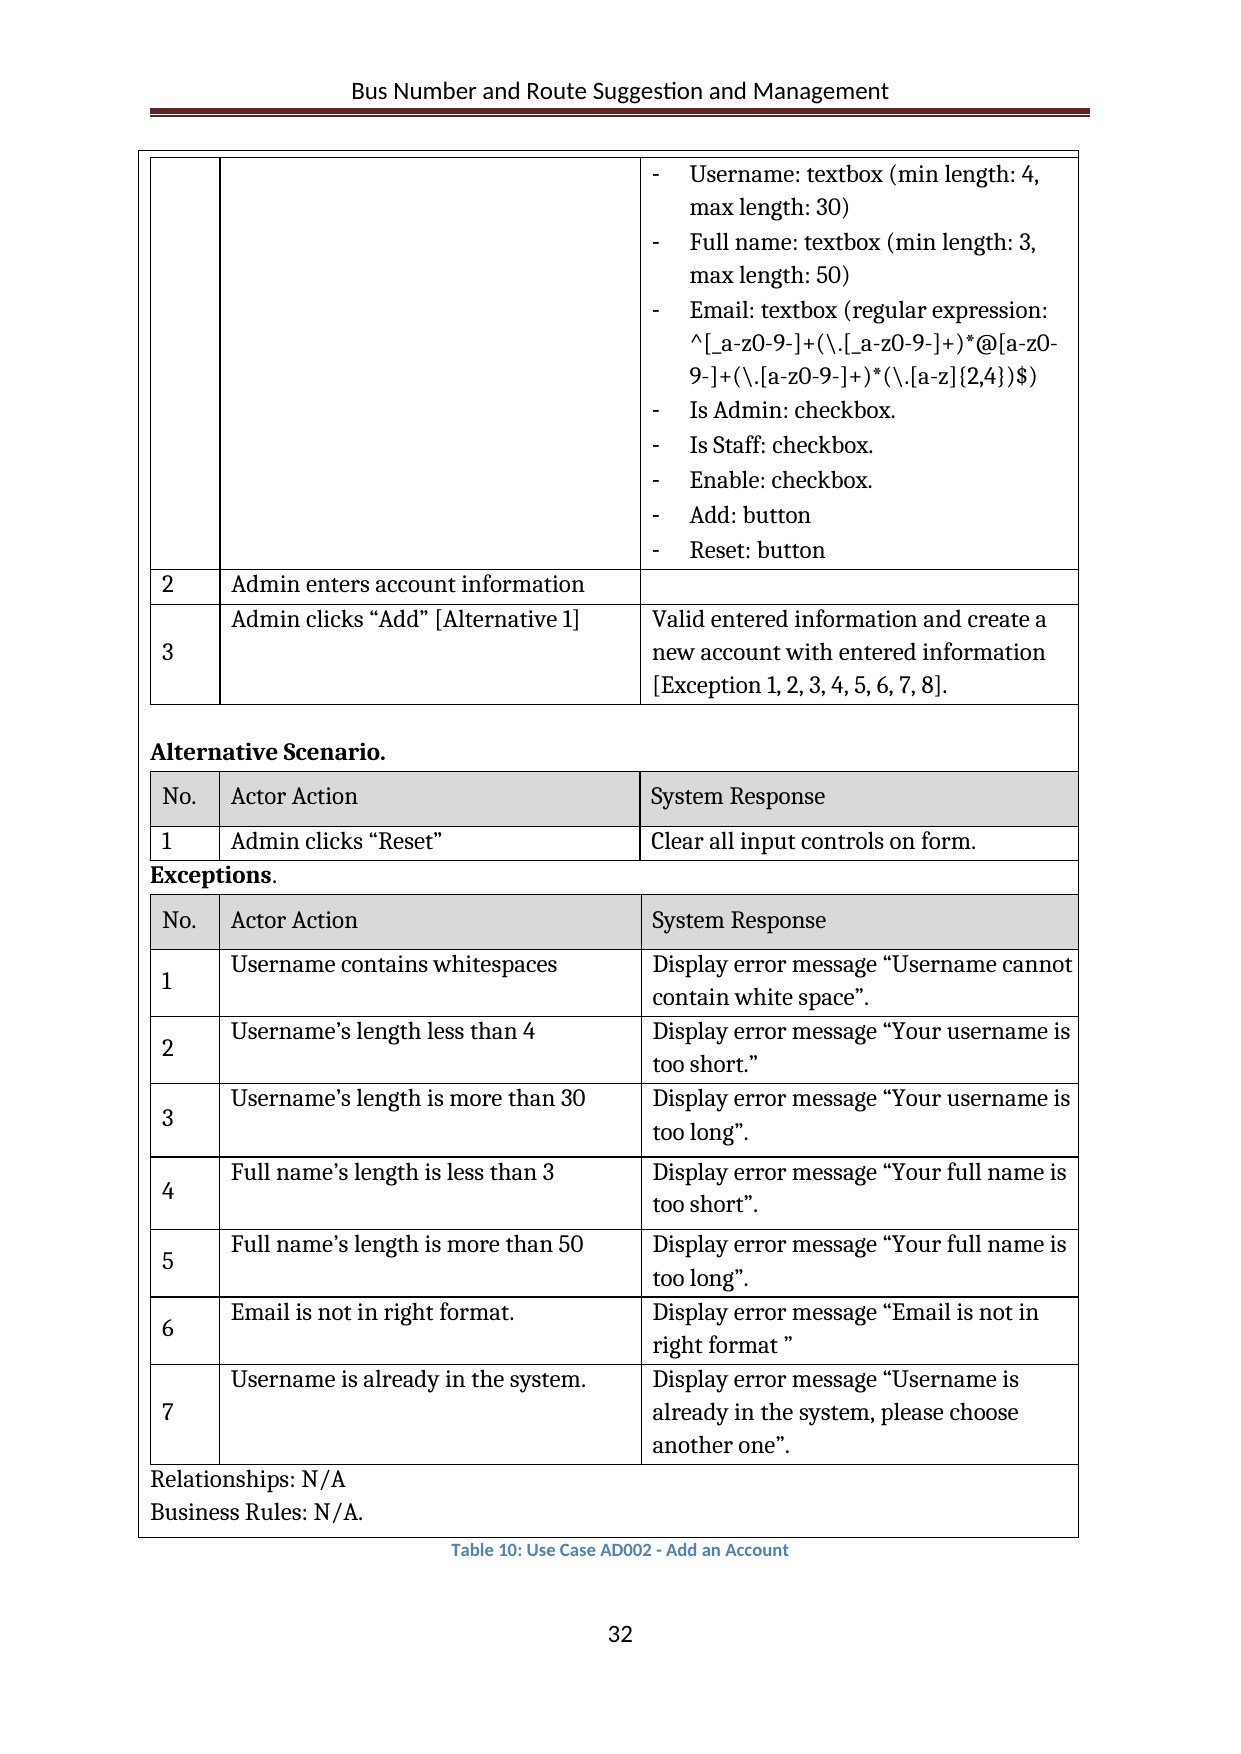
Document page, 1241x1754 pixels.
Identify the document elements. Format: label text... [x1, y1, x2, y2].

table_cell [139, 151, 1078, 1537]
text Table 10: Use Case AD002 - Add an Account [150, 1538, 1090, 1561]
